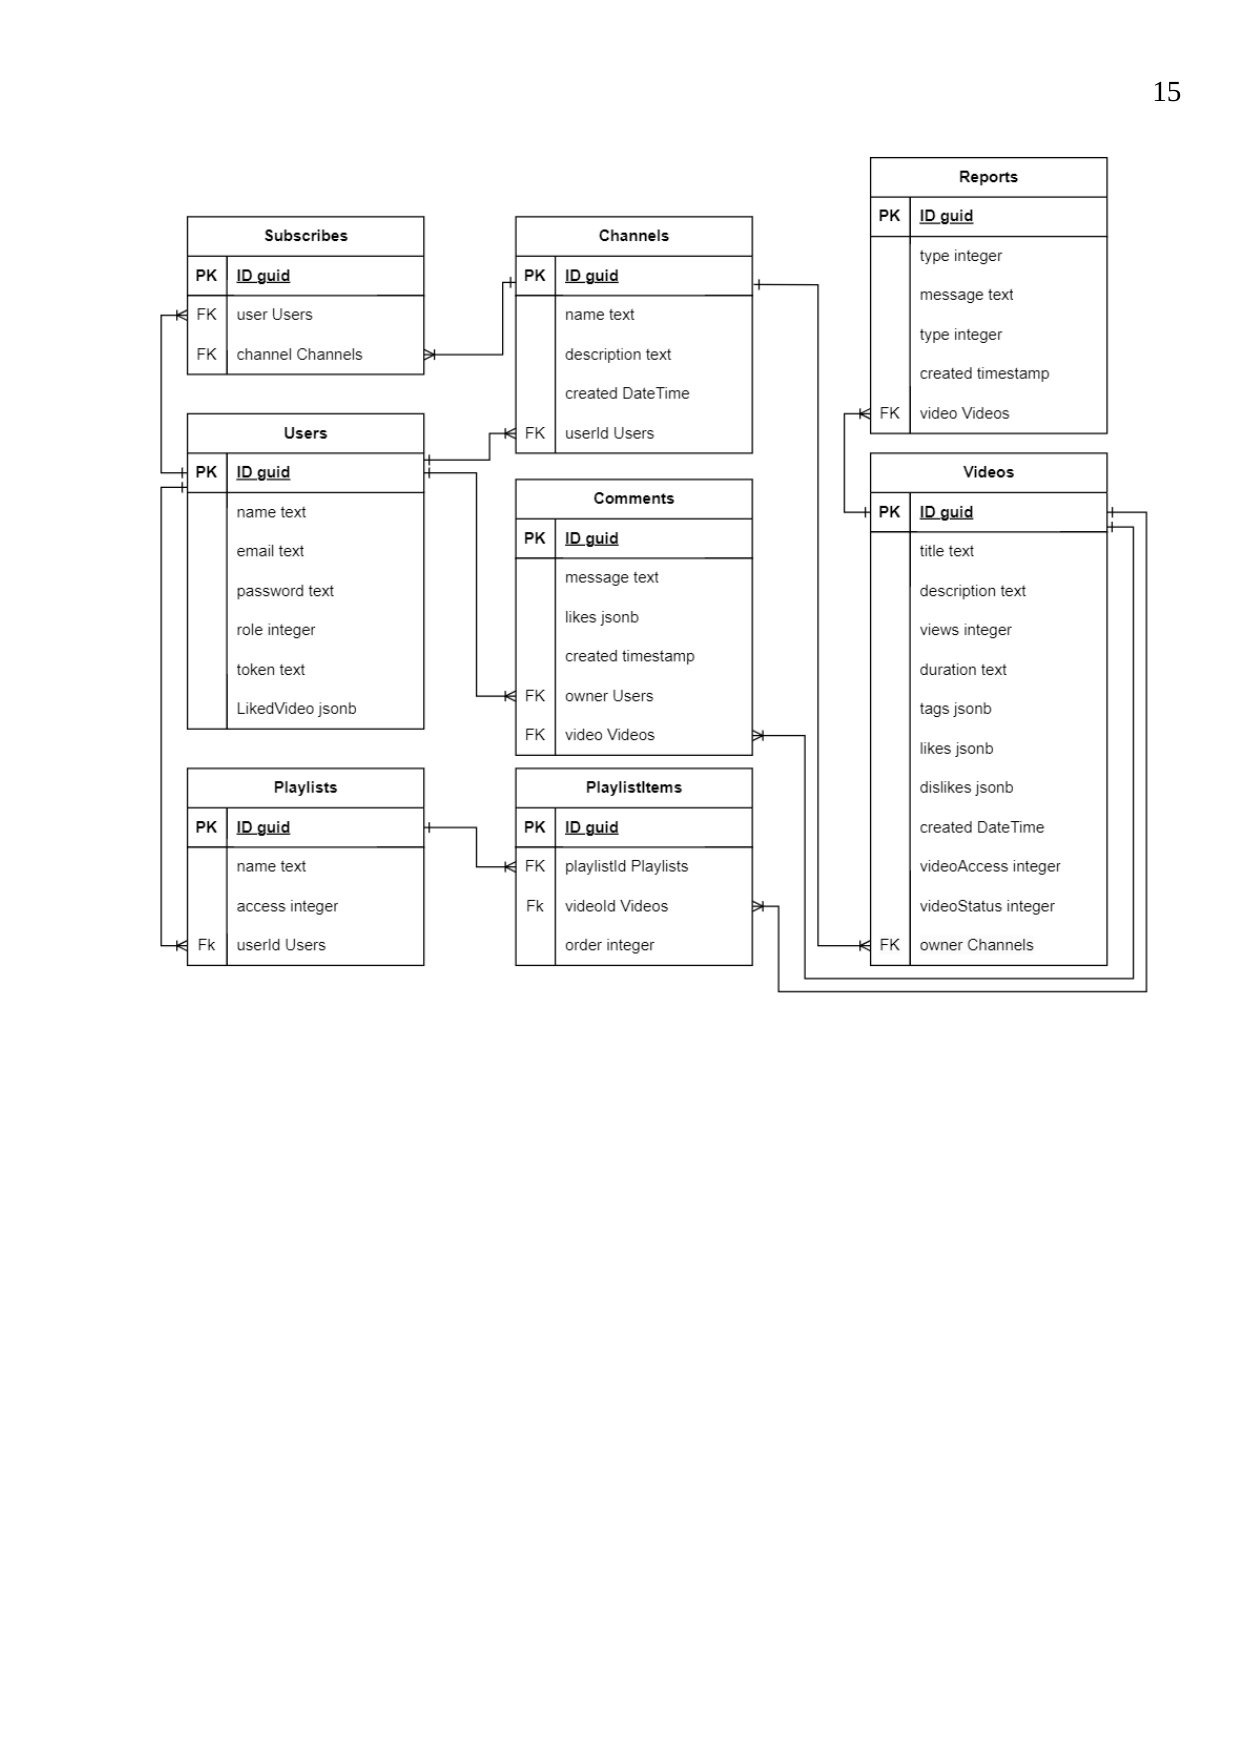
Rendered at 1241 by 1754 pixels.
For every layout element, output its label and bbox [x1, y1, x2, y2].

picture [129, 136, 1180, 1026]
